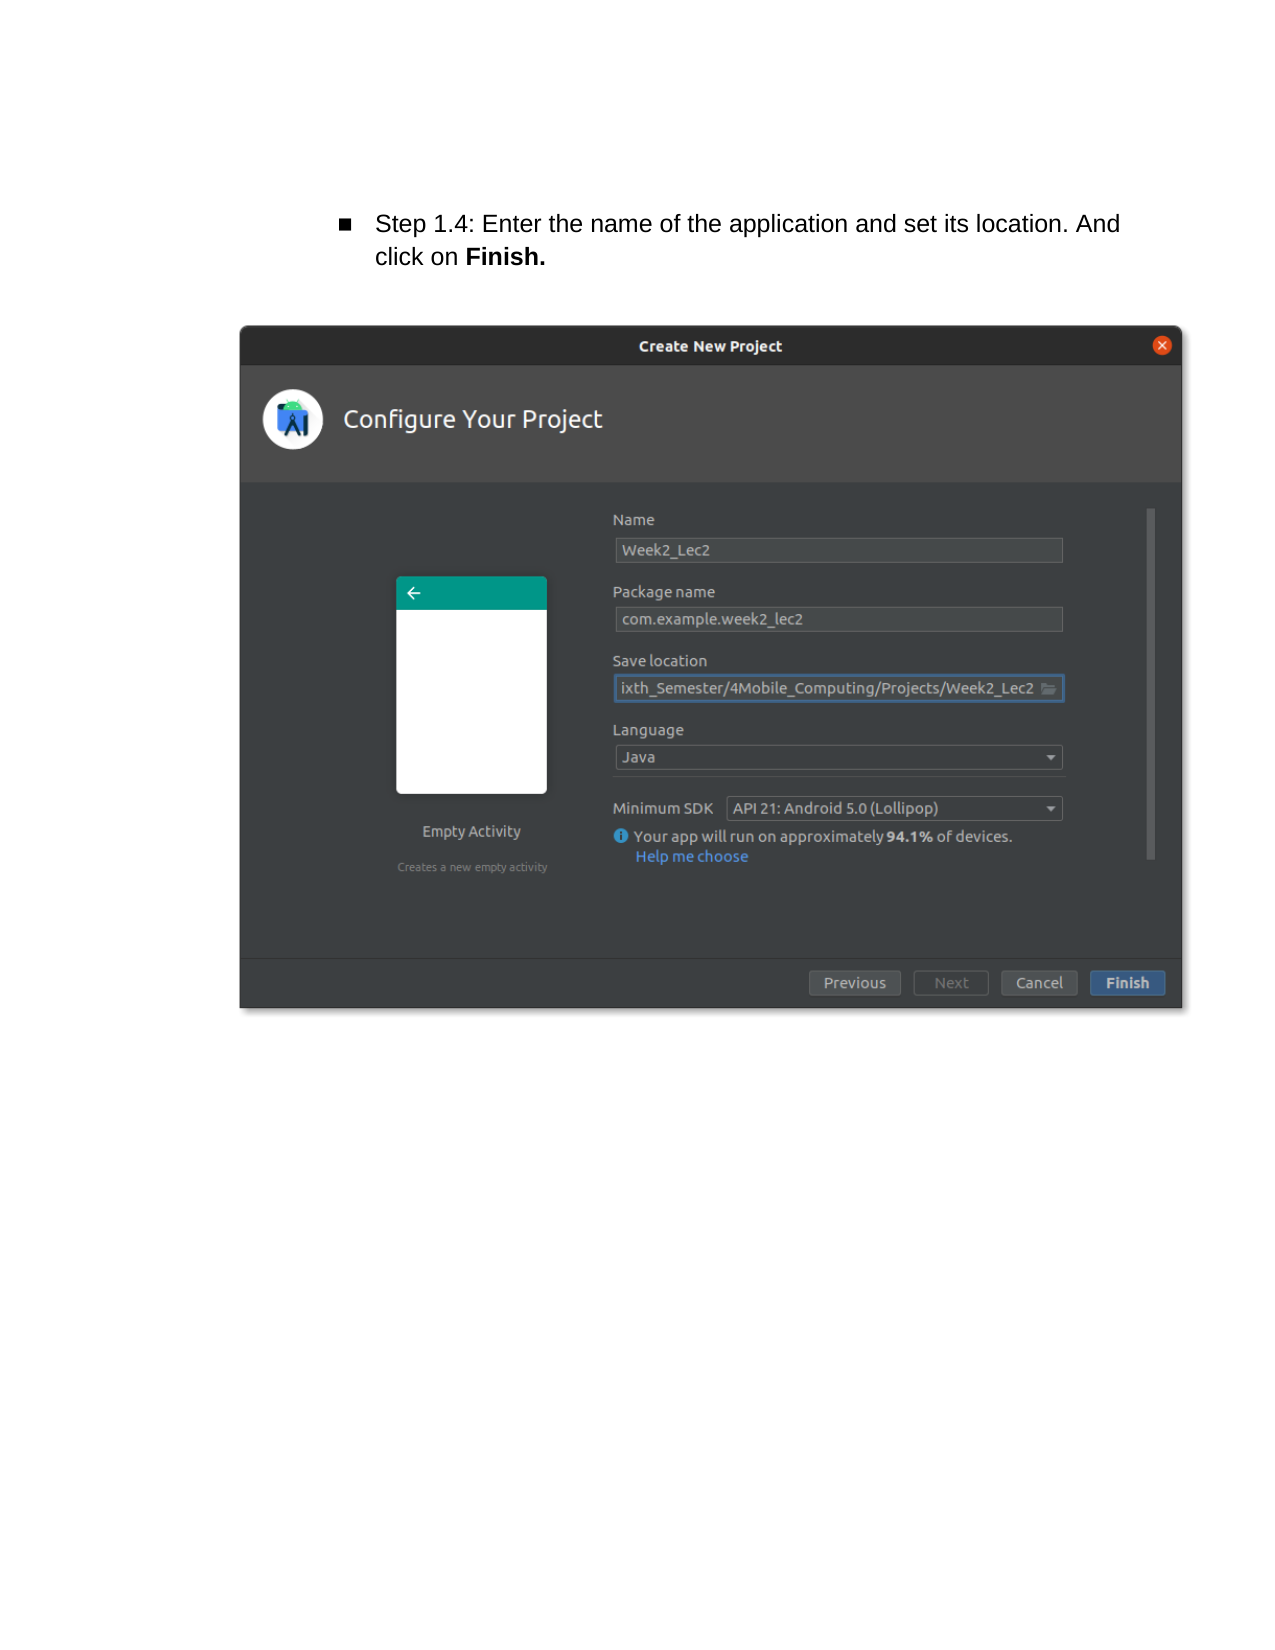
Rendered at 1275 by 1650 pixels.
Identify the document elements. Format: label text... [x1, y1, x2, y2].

picture [225, 313, 1200, 1027]
subtitle Step 1.4: Enter the name of the application and set its location. And click on Finish. [337, 209, 1125, 271]
